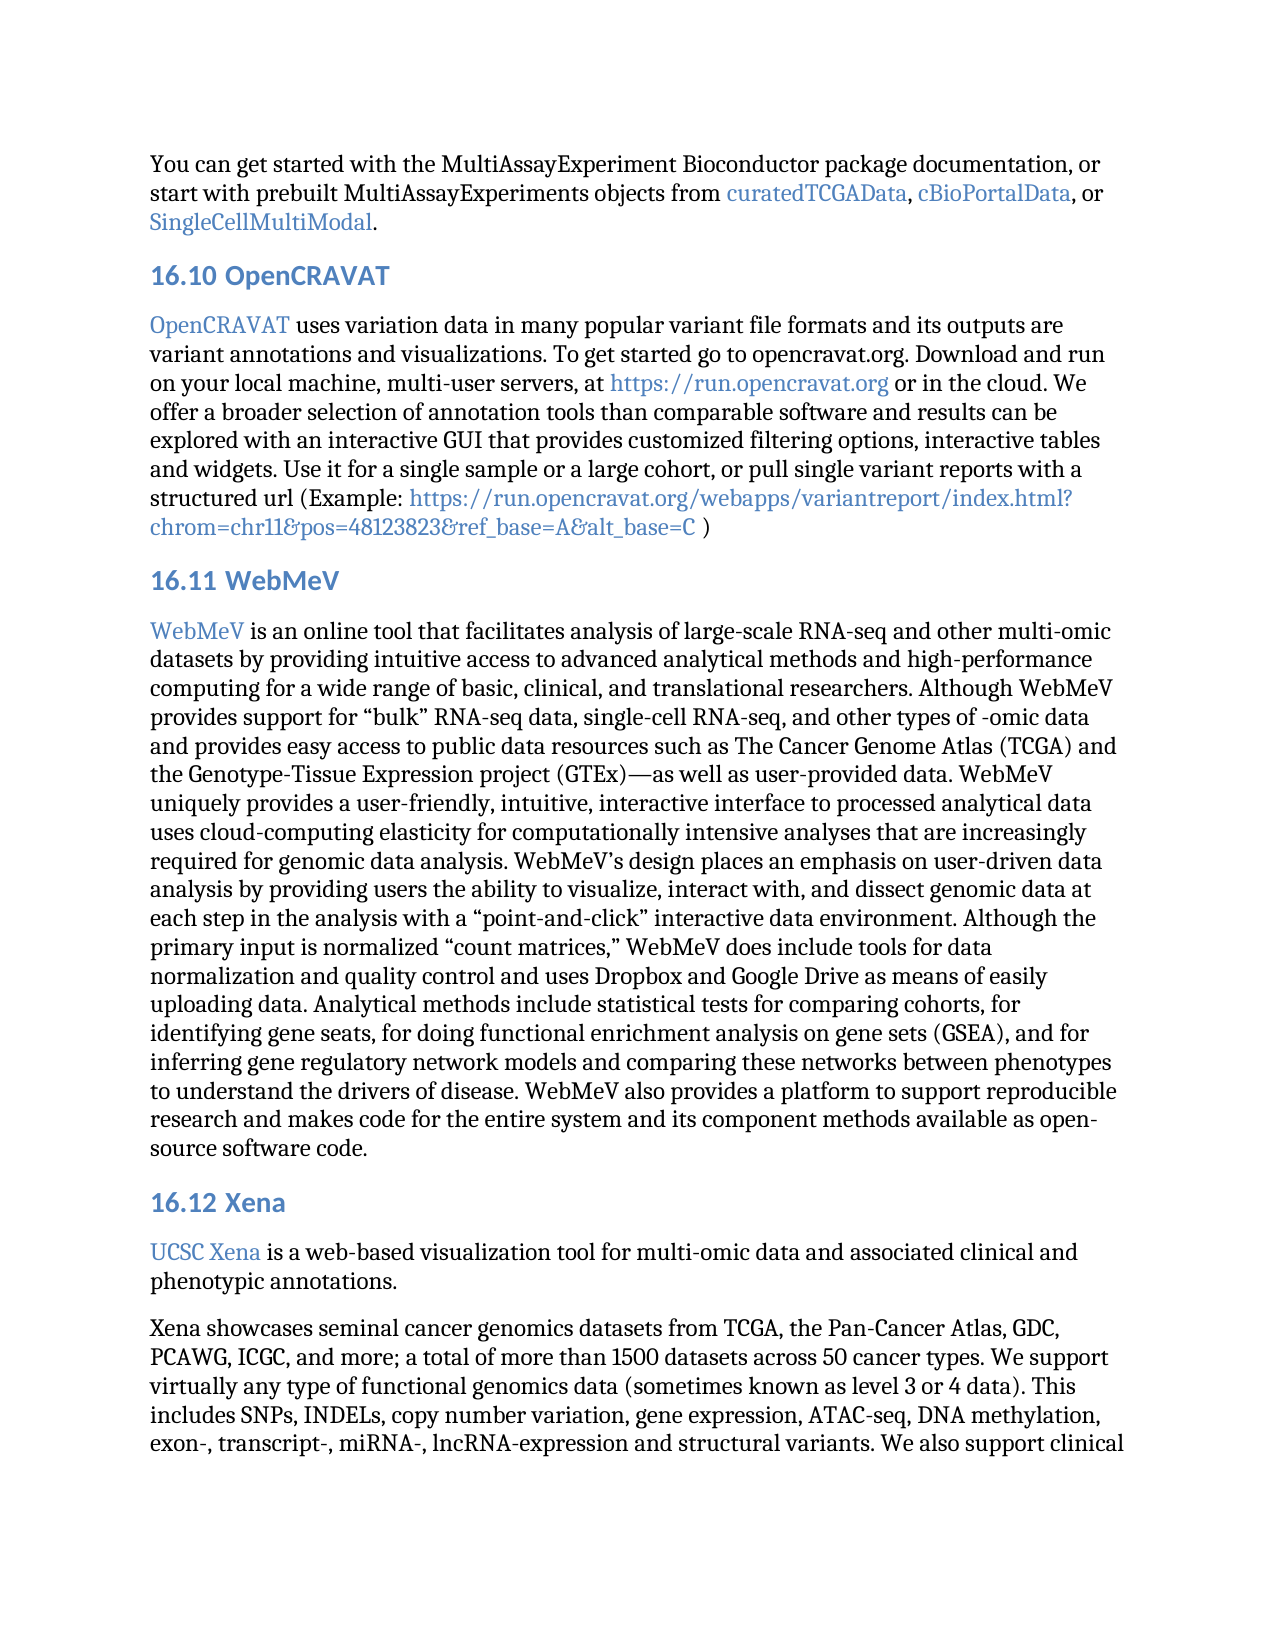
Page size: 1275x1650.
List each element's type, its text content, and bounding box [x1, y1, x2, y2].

text You can get started with the MultiAssayExperiment Bioconductor package documentation, or start with prebuilt MultiAssayExperiments objects from curatedTCGAData, cBioPortalData, or SingleCellMultiModal. [150, 150, 1125, 236]
text OpenCRAVAT uses variation data in many popular variant file formats and its outputs are variant annotations and visualizations. To get started go to opencravat.org. Download and run on your local machine, multi-user servers, at https://run.opencravat.org or in the cloud. We offer a broader selection of annotation tools than comparable software and results can be explored with an interactive GUI that provides customized filtering options, interactive tables and widgets. Use it for a single sample or a large cohort, or pull single variant reports with a structured url (Example: https://run.opencravat.org/webapps/variantreport/index.html?chrom=chr11&pos=48123823&ref_base=A&alt_base=C ) [150, 311, 1125, 541]
text WebMeV is an online tool that facilitates analysis of large-scale RNA-seq and other multi-omic datasets by providing intuitive access to advanced analytical methods and high-performance computing for a wide range of basic, clinical, and translational researchers. Although WebMeV provides support for “bulk” RNA-seq data, single-cell RNA-seq, and other types of -omic data and provides easy access to public data resources such as The Cancer Genome Atlas (TCGA) and the Genotype-Tissue Expression project (GTEx)—as well as user-provided data. WebMeV uniquely provides a user-friendly, intuitive, interactive interface to processed analytical data uses cloud-computing elasticity for computationally intensive analyses that are increasingly required for genomic data analysis. WebMeV’s design places an emphasis on user-driven data analysis by providing users the ability to visualize, interact with, and dissect genomic data at each step in the analysis with a “point-and-click” interactive data environment. Although the primary input is normalized “count matrices,” WebMeV does include tools for data normalization and quality control and uses Dropbox and Google Drive as means of easily uploading data. Analytical methods include statistical tests for comparing cohorts, for identifying gene seats, for doing functional enrichment analysis on gene sets (GSEA), and for inferring gene regulatory network models and comparing these networks between phenotypes to understand the drivers of disease. WebMeV also provides a platform to support reproducible research and makes code for the entire system and its component methods available as open-source software code. [150, 617, 1125, 1163]
subtitle 16.10 OpenCRAVAT [150, 257, 1125, 293]
subtitle 16.11 WebMeV [150, 562, 1125, 598]
subtitle 16.12 Xena [150, 1184, 1125, 1219]
text UCSC Xena is a web-based visualization tool for multi-omic data and associated clinical and phenotypic annotations. [150, 1238, 1125, 1296]
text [150, 1314, 1125, 1458]
